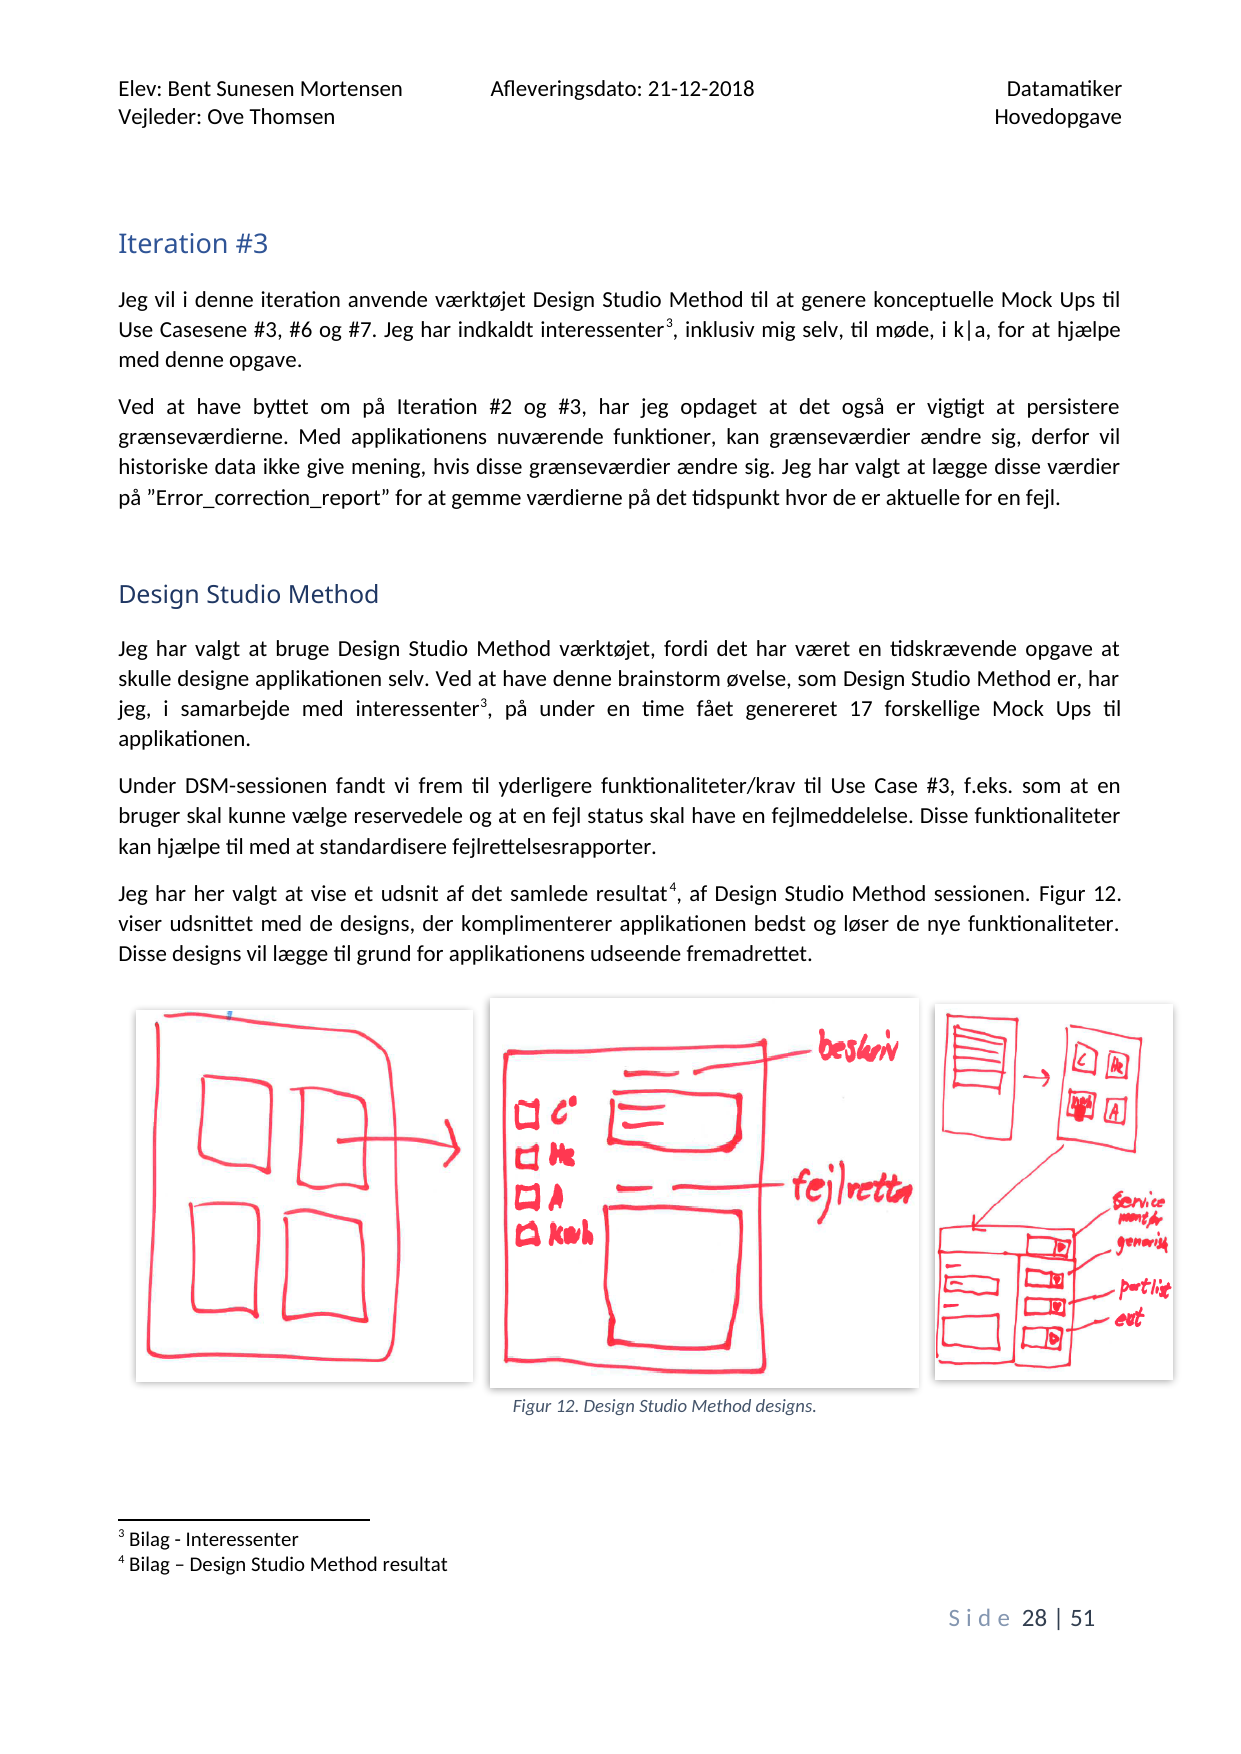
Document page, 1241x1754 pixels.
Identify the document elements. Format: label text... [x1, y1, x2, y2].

text Under DSM-sessionen fandt vi frem til yderligere funktionaliteter/krav til Use Case #3, f.eks. som at en bruger skal kunne vælge reservedele og at en fejl status skal have en fejlmeddelelse. Disse funktionaliteter kan hjælpe til med at standardisere fejlrettelsesrapporter. [118, 771, 1122, 860]
subtitle Design Studio Method [118, 576, 1122, 610]
text Jeg vil i denne iteration anvende værktøjet Design Studio Method til at genere konceptuelle Mock Ups til Use Casesene #3, #6 og #7. Jeg har indkaldt interessenter, inklusiv mig selv, til møde, i k|a, for at hjælpe med denne opgave. [118, 285, 1122, 373]
picture [936, 1006, 1172, 1379]
text Jeg har valgt at bruge Design Studio Method værktøjet, fordi det har været en tidskrævende opgave at skulle designe applikationen selv. Ved at have denne brainstorm øvelse, som Design Studio Method er, har jeg, i samarbejde med interessenter3, på under en time fået genereret 17 forskellige Mock Ups til applikationen. [118, 634, 1122, 753]
picture [491, 999, 918, 1387]
text Jeg har her valgt at vise et udsnit af det samlede resultat, af Design Studio Method sessionen. Figur 12. viser udsnittet med de designs, der komplimenterer applikationen bedst og løser de nye funktionaliteter. Disse designs vil lægge til grund for applikationens udseende fremadrettet. [118, 879, 1122, 967]
text Ved at have byttet om på Iteration #2 og #3, har jeg opdaget at det også er vigtigt at persistere grænseværdierne. Med applikationens nuværende funktioner, kan grænseværdier ændre sig, derfor vil historiske data ikke give mening, hvis disse grænseværdier ændre sig. Jeg har valgt at lægge disse værdier på ”Error_correction_report” for at gemme værdierne på det tidspunkt hvor de er aktuelle for en fejl. [118, 392, 1122, 511]
picture [137, 1011, 472, 1381]
subtitle Iteration #3 [118, 224, 1122, 261]
